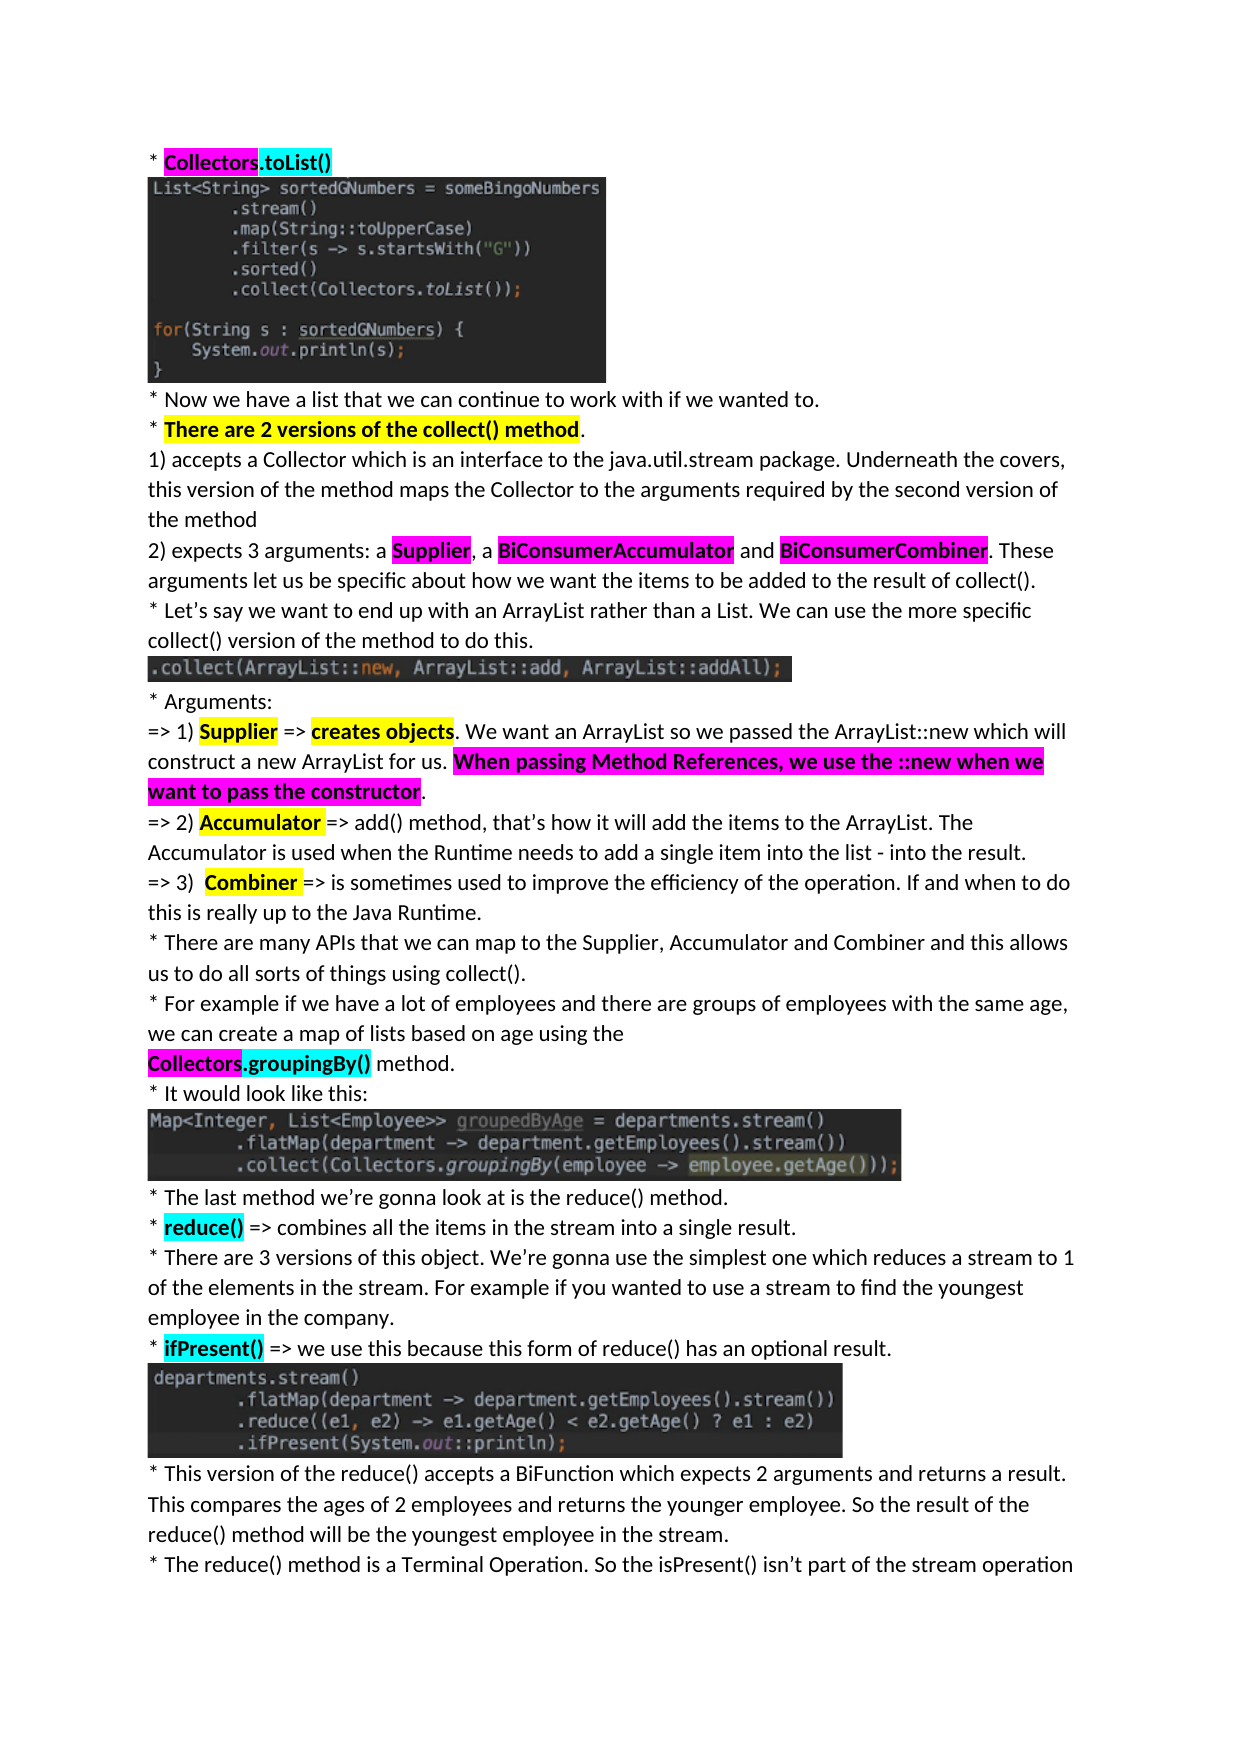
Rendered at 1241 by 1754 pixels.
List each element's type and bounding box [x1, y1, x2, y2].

picture [147, 177, 607, 383]
picture [147, 1109, 902, 1181]
picture [147, 656, 792, 682]
picture [147, 1363, 843, 1458]
text [148, 148, 1093, 1578]
